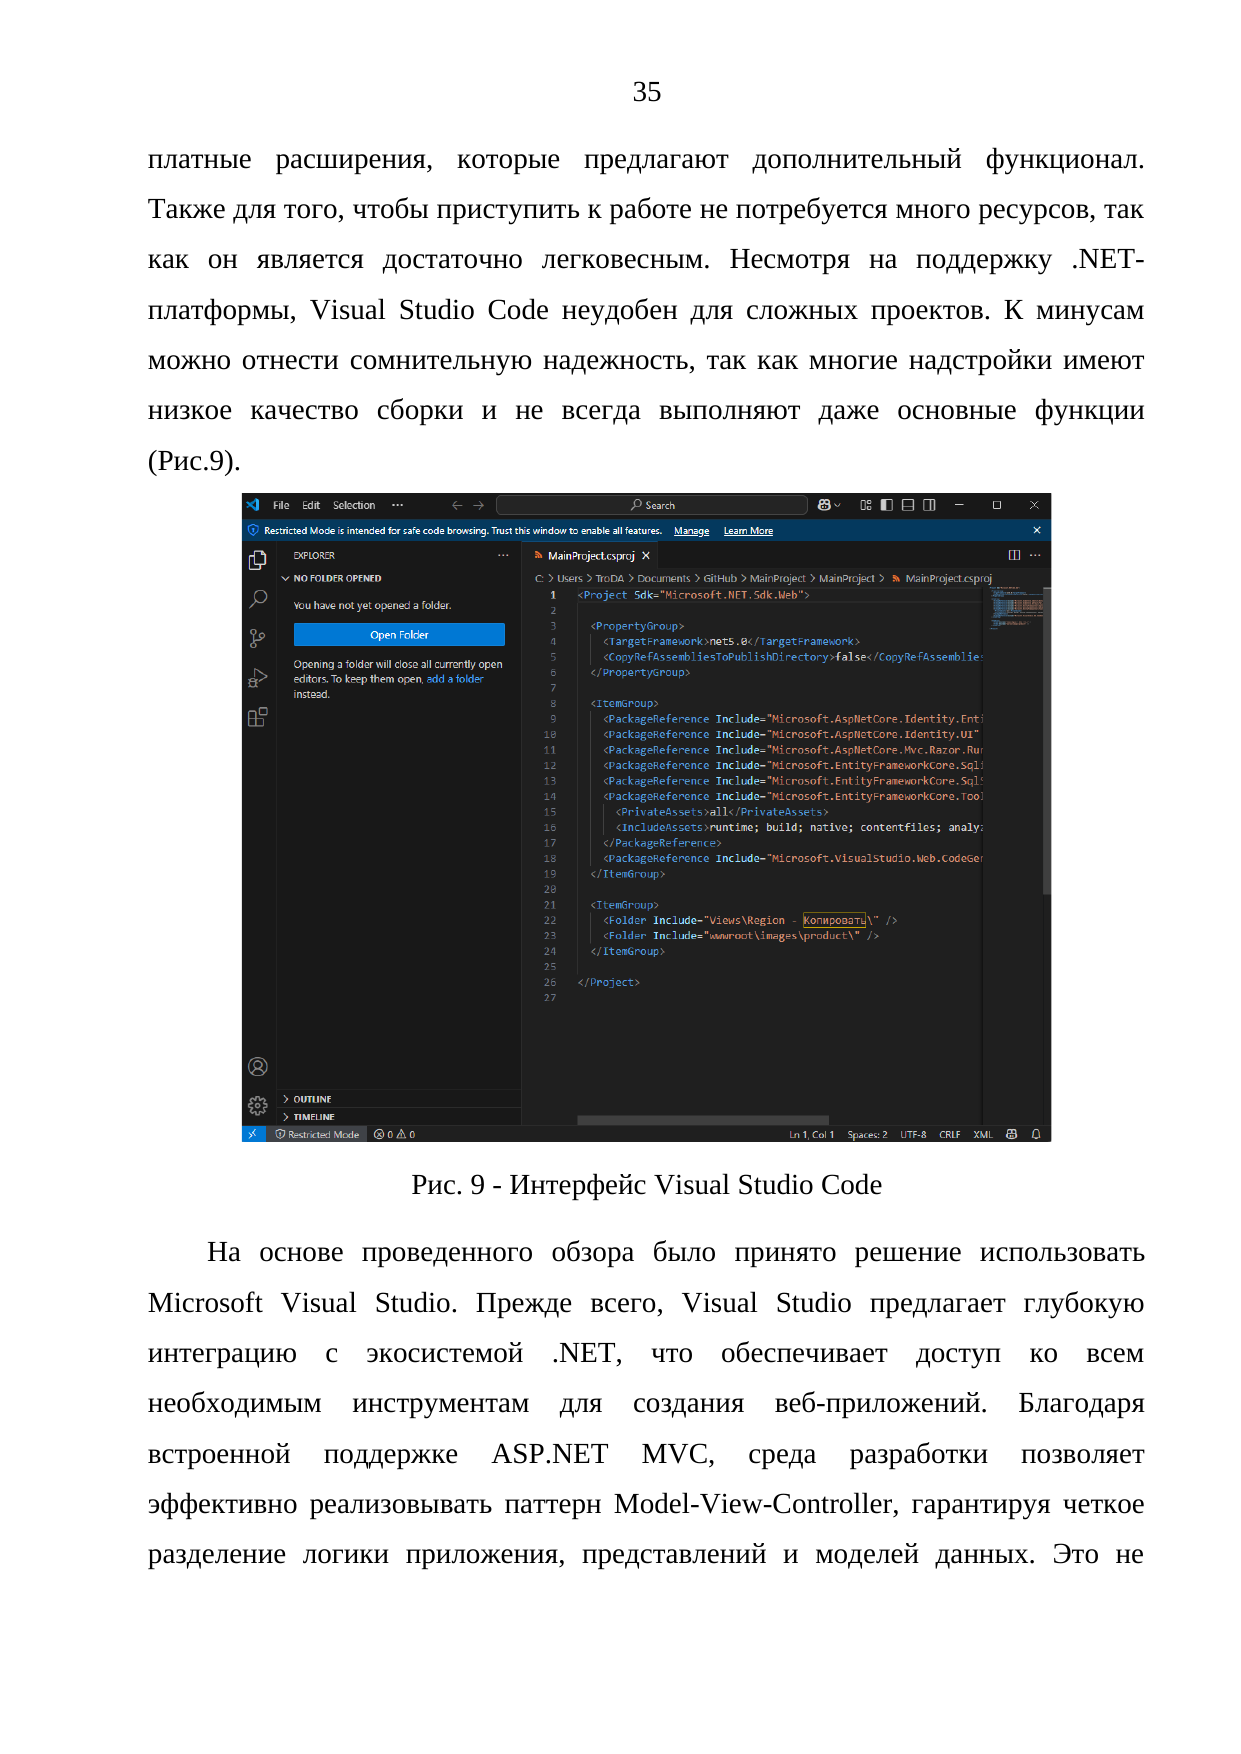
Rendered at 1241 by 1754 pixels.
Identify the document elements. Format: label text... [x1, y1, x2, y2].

picture [241, 493, 1052, 1142]
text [148, 141, 1146, 476]
text Рис. 9 - Интерфейс Visual Studio Code [148, 1167, 1146, 1201]
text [148, 1234, 1146, 1570]
